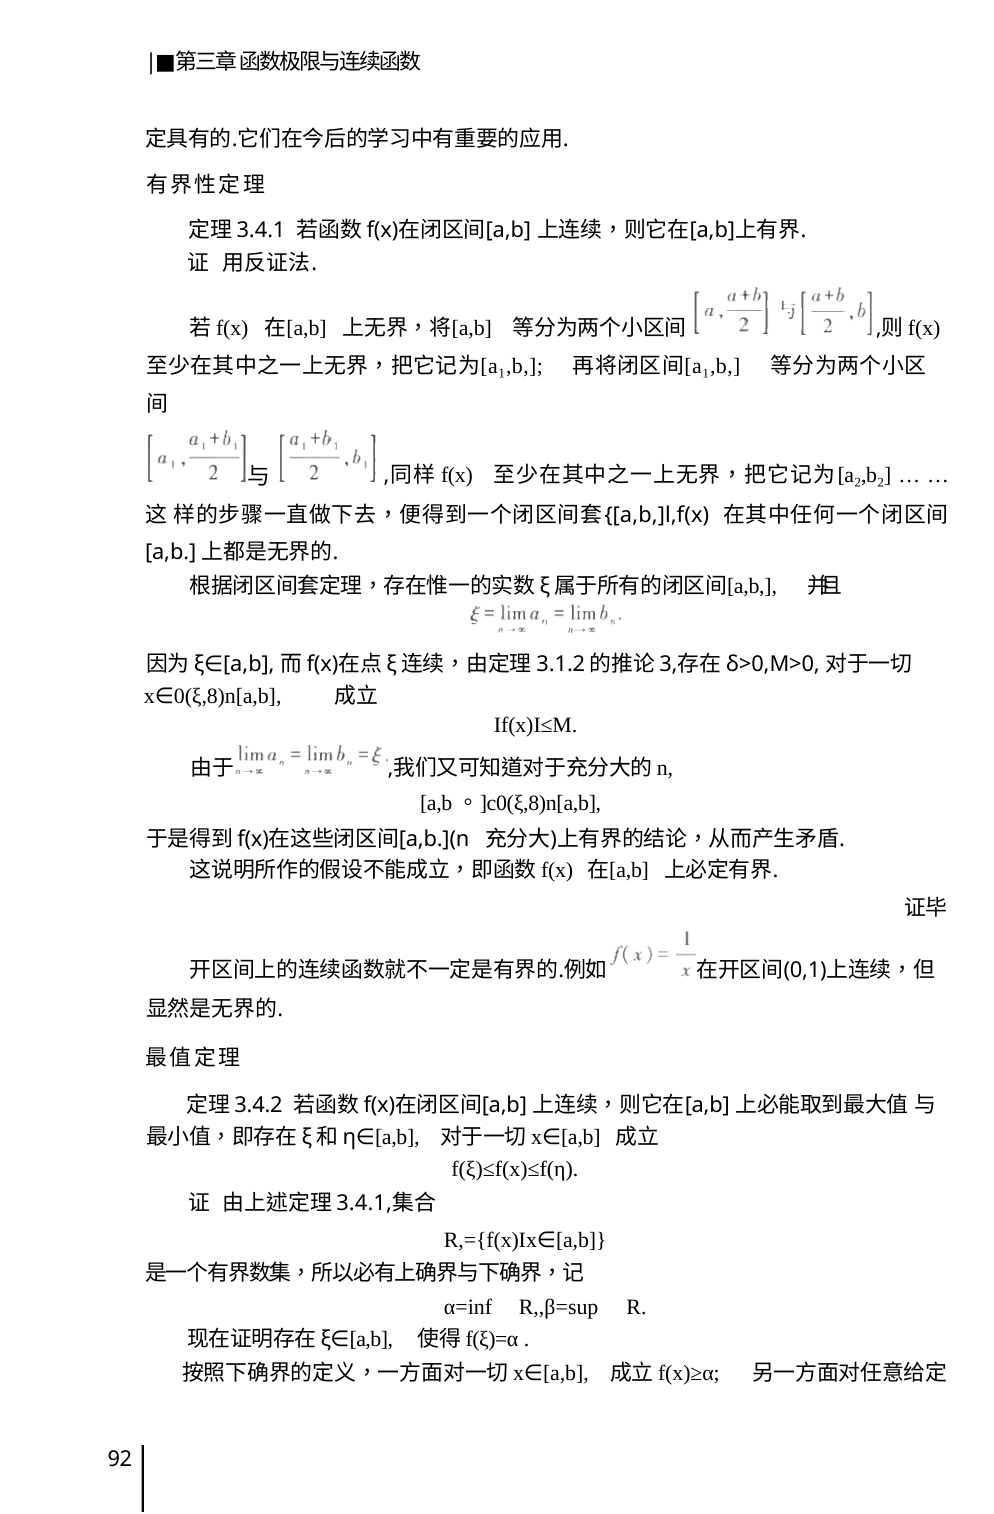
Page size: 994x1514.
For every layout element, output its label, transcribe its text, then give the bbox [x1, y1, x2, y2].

text f(ξ)≤f(x)≤f(η). [451, 1161, 950, 1181]
text If(x)I≤M. [494, 717, 950, 737]
text 定理3.4.2 若函数f(x)在闭区间[a,b] 上连续，则它在[a,b] 上必能取到最大值 与最小值，即存在ξ和η∈[a,b], 对于一切x∈[a,b] 成立 [146, 1088, 946, 1151]
picture [607, 927, 697, 978]
picture [278, 430, 377, 483]
text 现在证明存在ξ∈[a,b], 使得f(ξ)=α . [187, 1325, 950, 1351]
text 证 由上述定理3.4.1,集合 [188, 1189, 950, 1215]
text |■第三章 函数极限与连续函数 [145, 48, 950, 75]
text 于是得到f(x)在这些闭区间[a,b.](n 充分大)上有界的结论，从而产生矛盾. [146, 825, 950, 852]
text 按照下确界的定义，一方面对一切x∈[a,b], 成立f(x)≥α; 另一方面对任意给定 [107, 1359, 947, 1386]
text 最值定理 [145, 1044, 950, 1071]
text 有界性定理 [146, 170, 950, 198]
picture [233, 741, 388, 776]
picture [145, 426, 247, 483]
text α=inf R,,β=sup R. [444, 1298, 950, 1318]
text 证 用反证法. [187, 248, 950, 275]
text R,={f(x)Ix∈[a,b]} [444, 1226, 950, 1252]
text [a,b 。]c0(ξ,8)n[a,b], [420, 792, 950, 815]
text 证毕 [107, 894, 948, 921]
text 由于,我们又可知道对于充分大的n, [191, 747, 950, 782]
text 是一个有界数集，所以必有上确界与下确界，记 [145, 1259, 950, 1286]
picture [468, 601, 621, 634]
text 定理3.4.1 若函数f(x)在闭区间[a,b] 上连续，则它在[a,b]上有界. [188, 216, 950, 243]
text 定具有的.它们在今后的学习中有重要的应用. [145, 125, 950, 152]
text 若f(x) 在[a,b] 上无界，将[a,b] 等分为两个小区间 ,则f(x) 至少在其中之一上无界，把它记为[a₁,b,]; 再将闭区间[a₁,b,] 等分为两个小区间 [146, 283, 948, 418]
text 因为ξ∈[a,b], 而f(x)在点ξ连续，由定理3.1.2的推论3,存在δ>0,M>0, 对于一切 x∈0(ξ,8)n[a,b], 成立 [144, 648, 948, 709]
text 开区间上的连续函数就不一定是有界的.例如在开区间(0,1)上连续，但 显然是无界的. [146, 927, 950, 1023]
text 根据闭区间套定理，存在惟一的实数ξ属于所有的闭区间[a,b,], 并且 [189, 573, 950, 599]
text 与 ,同样f(x) 至少在其中之一上无界，把它记为[a₂,b₂] … … 这 样的步骤一直做下去，便得到一个闭区间套{[a,b,]l,f(x) 在其中任何一个闭区间 [a,b.] 上都是无界的. [145, 427, 949, 566]
text 这说明所作的假设不能成立，即函数f(x) 在[a,b] 上必定有界. [189, 857, 950, 883]
picture [692, 283, 876, 336]
